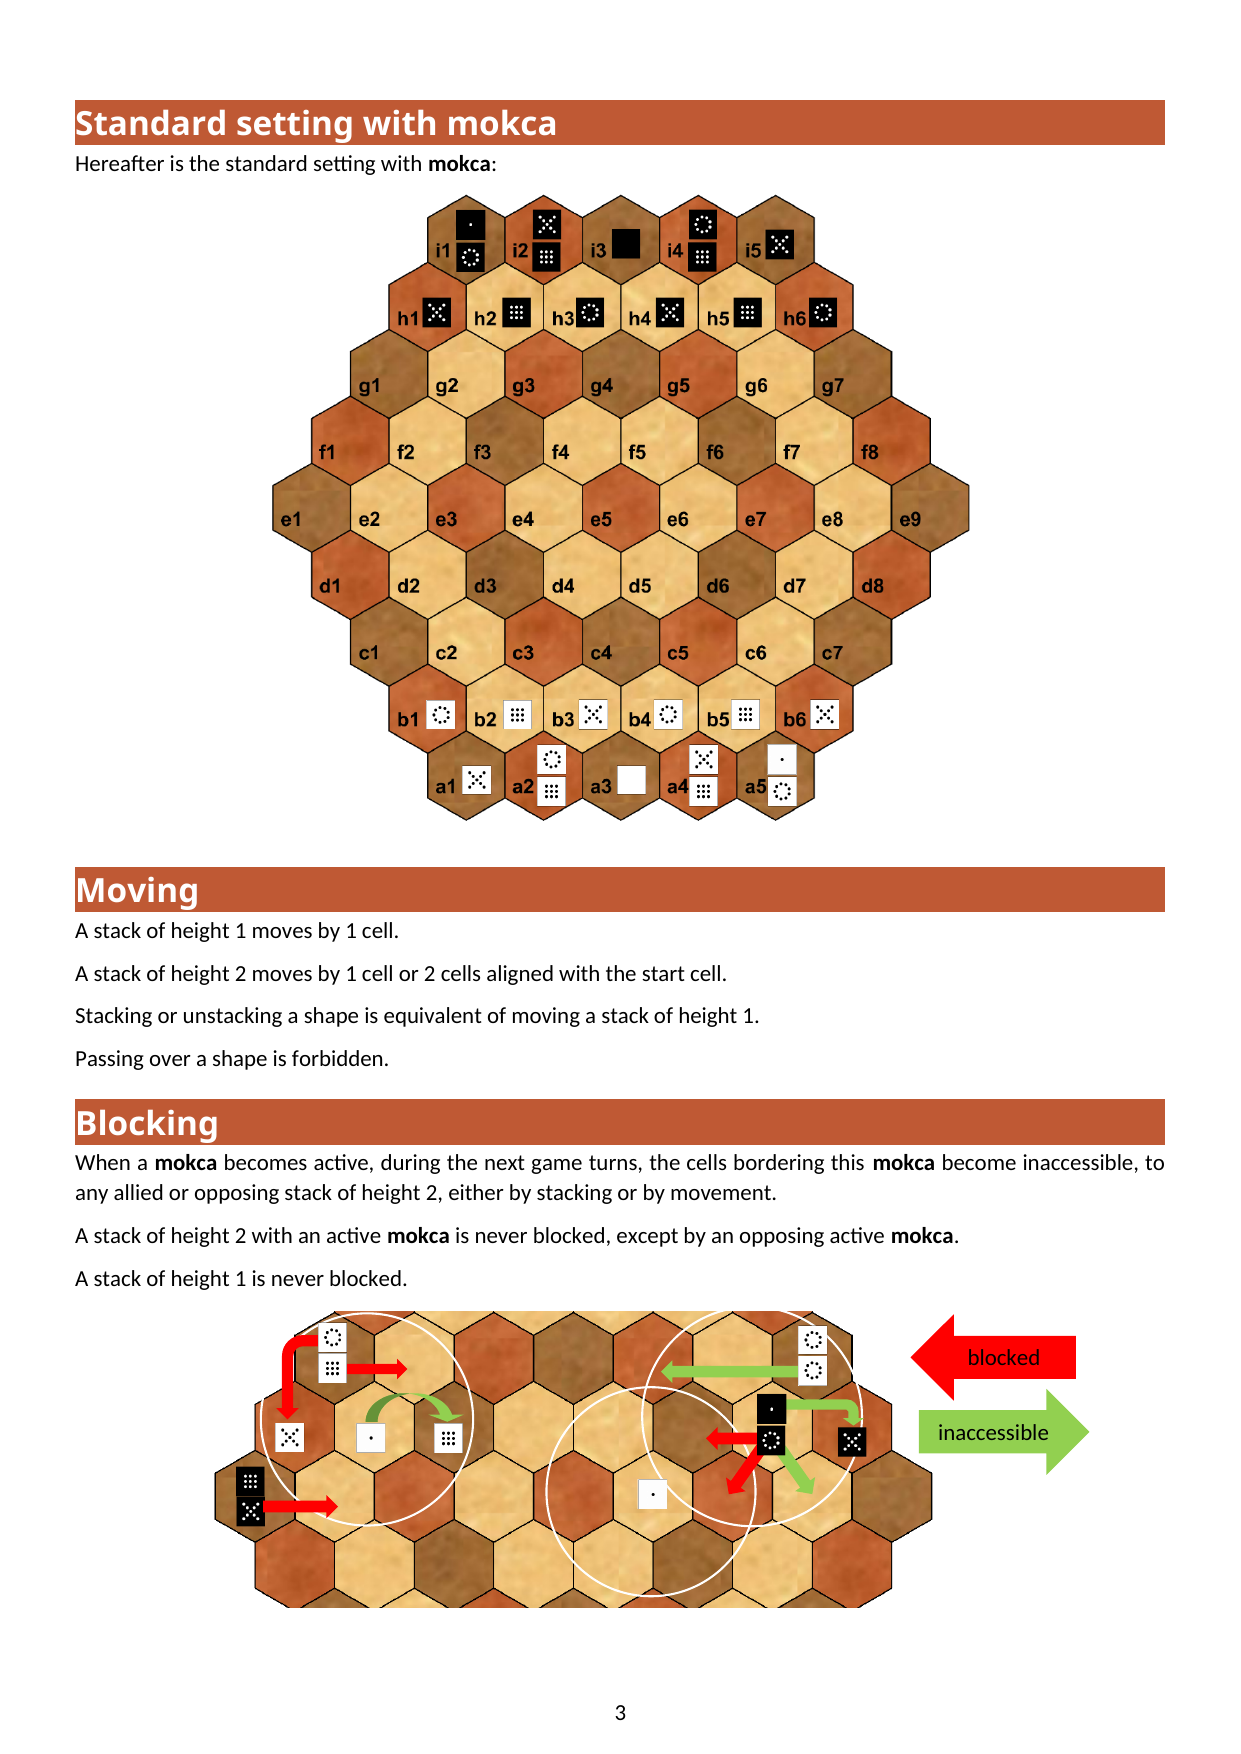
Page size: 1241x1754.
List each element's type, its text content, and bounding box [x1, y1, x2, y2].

text Passing over a shape is forbidden. [75, 1044, 1165, 1072]
picture [213, 1311, 934, 1608]
text A stack of height 1 moves by 1 cell. [75, 916, 1165, 944]
picture [270, 191, 970, 826]
text Stacking or unstacking a shape is equivalent of moving a stack of height 1. [75, 1001, 1165, 1029]
text A stack of height 2 moves by 1 cell or 2 cells aligned with the start cell. [75, 959, 1165, 987]
text When a mokca becomes active, during the next game turns, the cells bordering this mokca become inaccessible, to any allied or opposing stack of height 2, either by stacking or by movement. [75, 1148, 1165, 1207]
text Hereafter is the standard setting with mokca: [75, 149, 1165, 177]
text A stack of height 2 with an active mokca is never blocked, except by an opposing active mokca. [75, 1221, 1165, 1249]
subtitle Moving [199, 867, 1165, 912]
picture [548, 1389, 754, 1595]
picture [747, 1445, 755, 1452]
subtitle Standard setting with mokca [558, 100, 1165, 145]
subtitle Blocking [219, 1099, 1165, 1145]
text A stack of height 1 is never blocked. [75, 1264, 1165, 1292]
